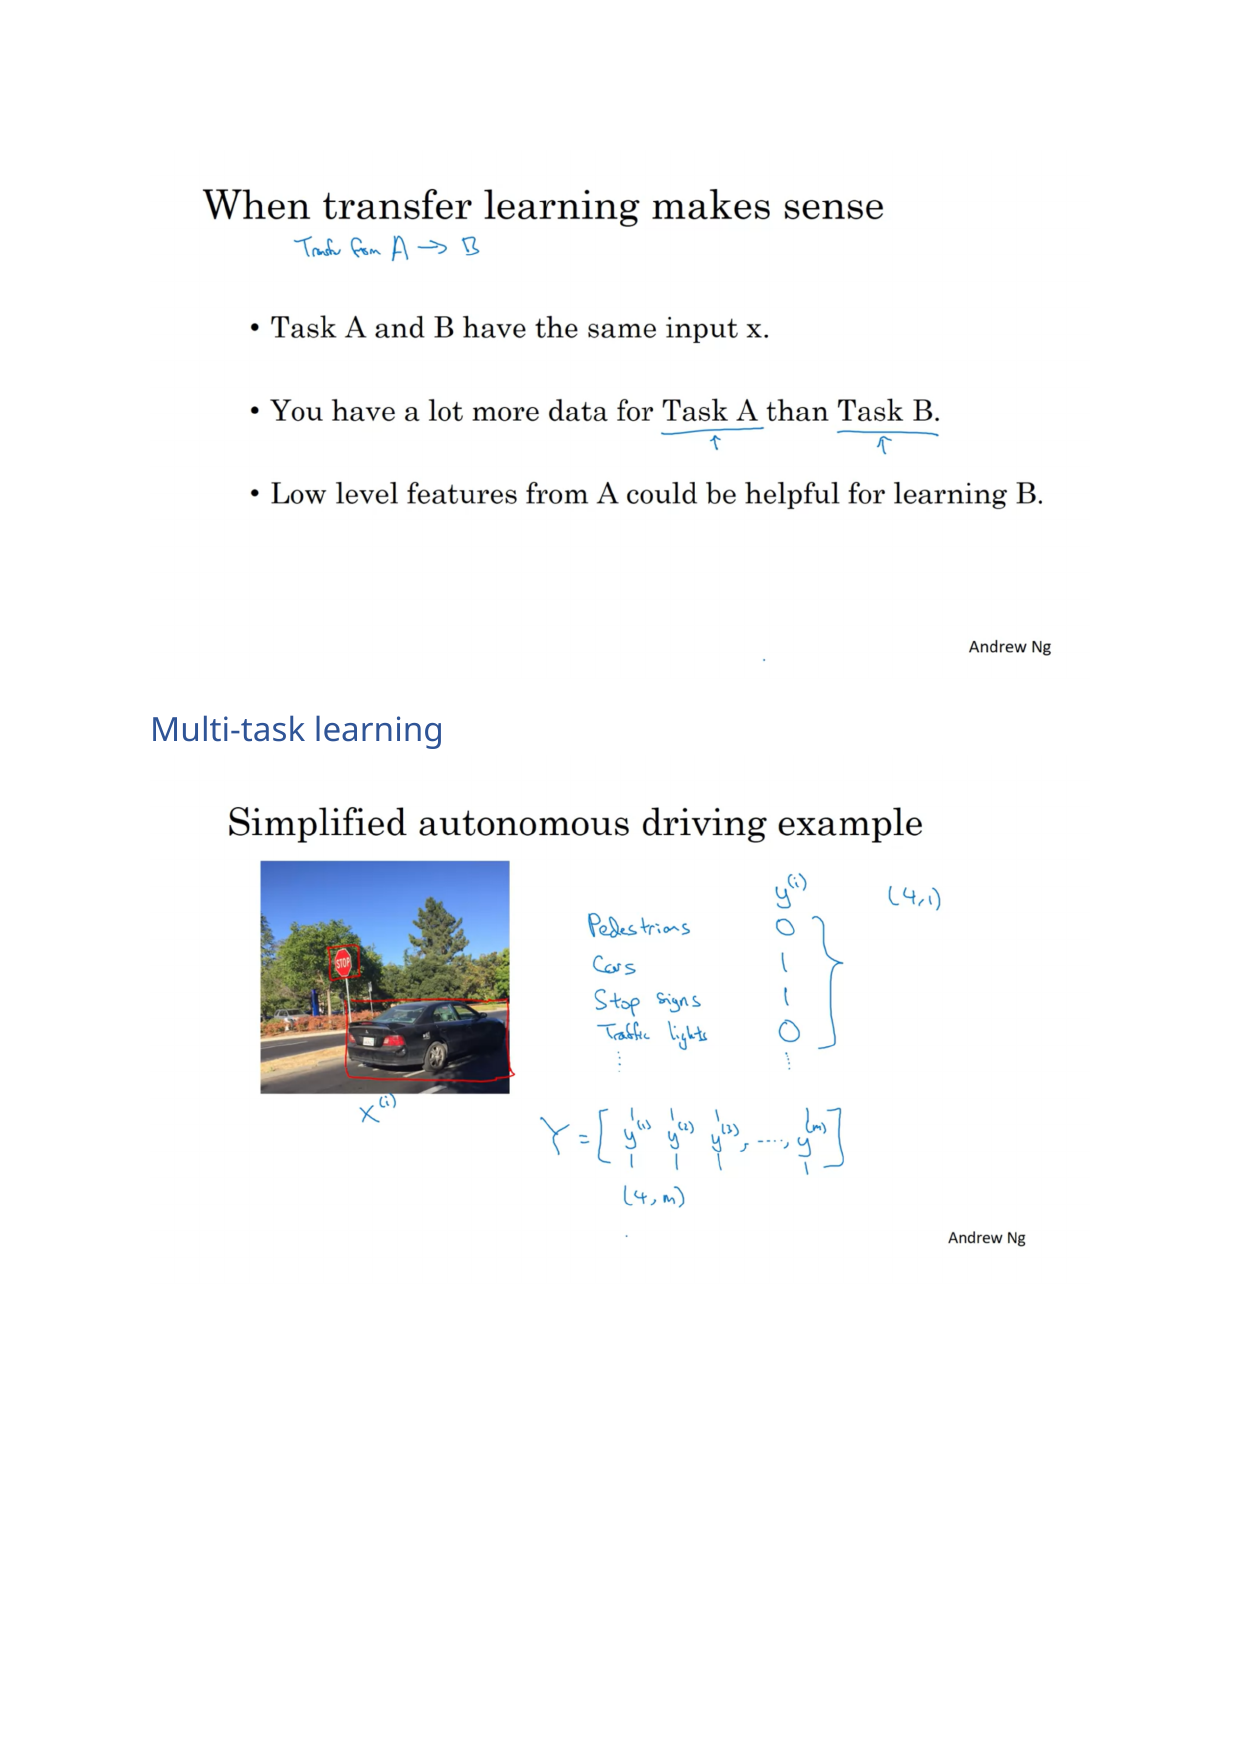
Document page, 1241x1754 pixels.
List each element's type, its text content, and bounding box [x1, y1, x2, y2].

picture [150, 150, 1091, 679]
picture [150, 755, 1091, 1284]
subtitle Multi-task learning [150, 706, 1090, 751]
